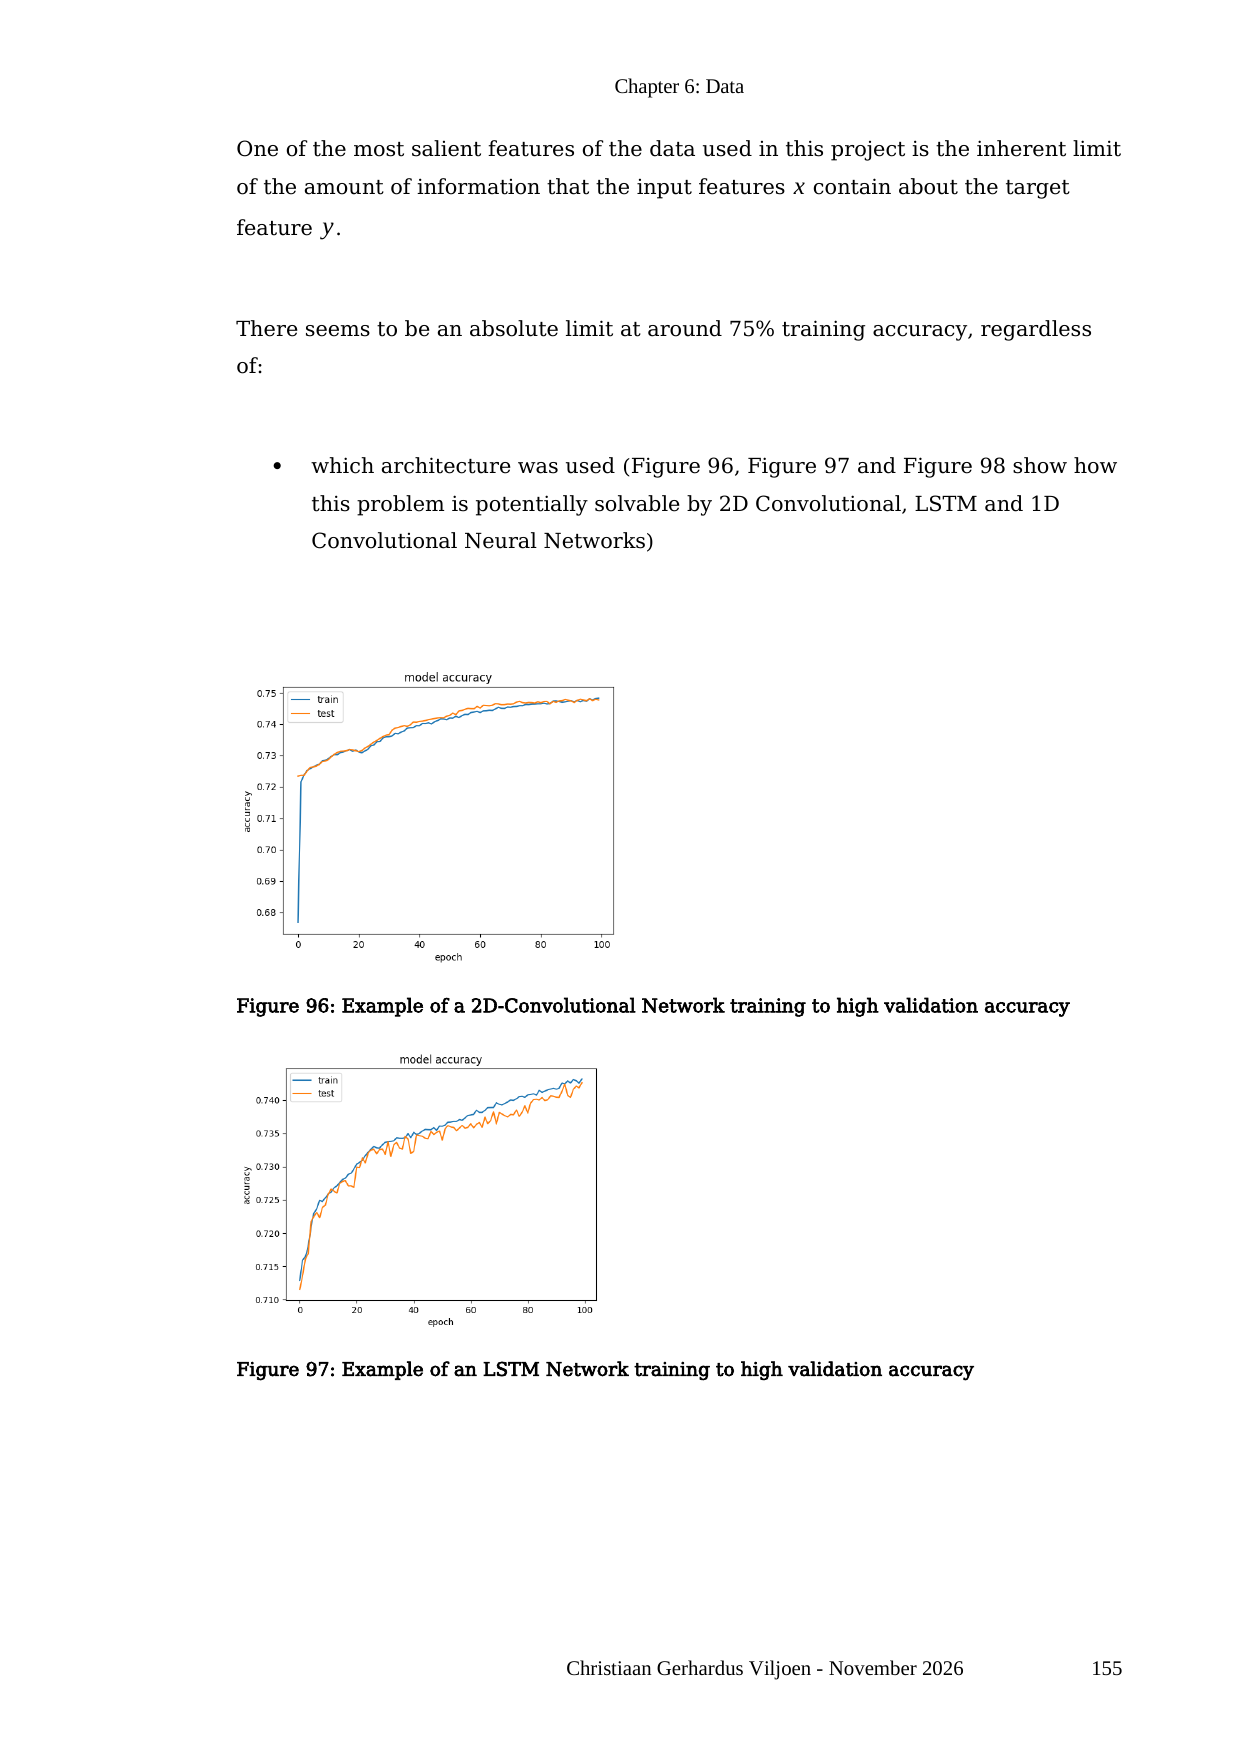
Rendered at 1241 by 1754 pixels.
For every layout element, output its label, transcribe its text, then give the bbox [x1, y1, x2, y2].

text One of the most salient features of the data used in this project is the inherent limit of the amount of information that the input features contain about the target feature . [236, 135, 1122, 241]
picture [236, 665, 622, 969]
text There seems to be an absolute limit at around 75% training accuracy, regardless of: [236, 316, 1122, 378]
picture [236, 1048, 604, 1333]
